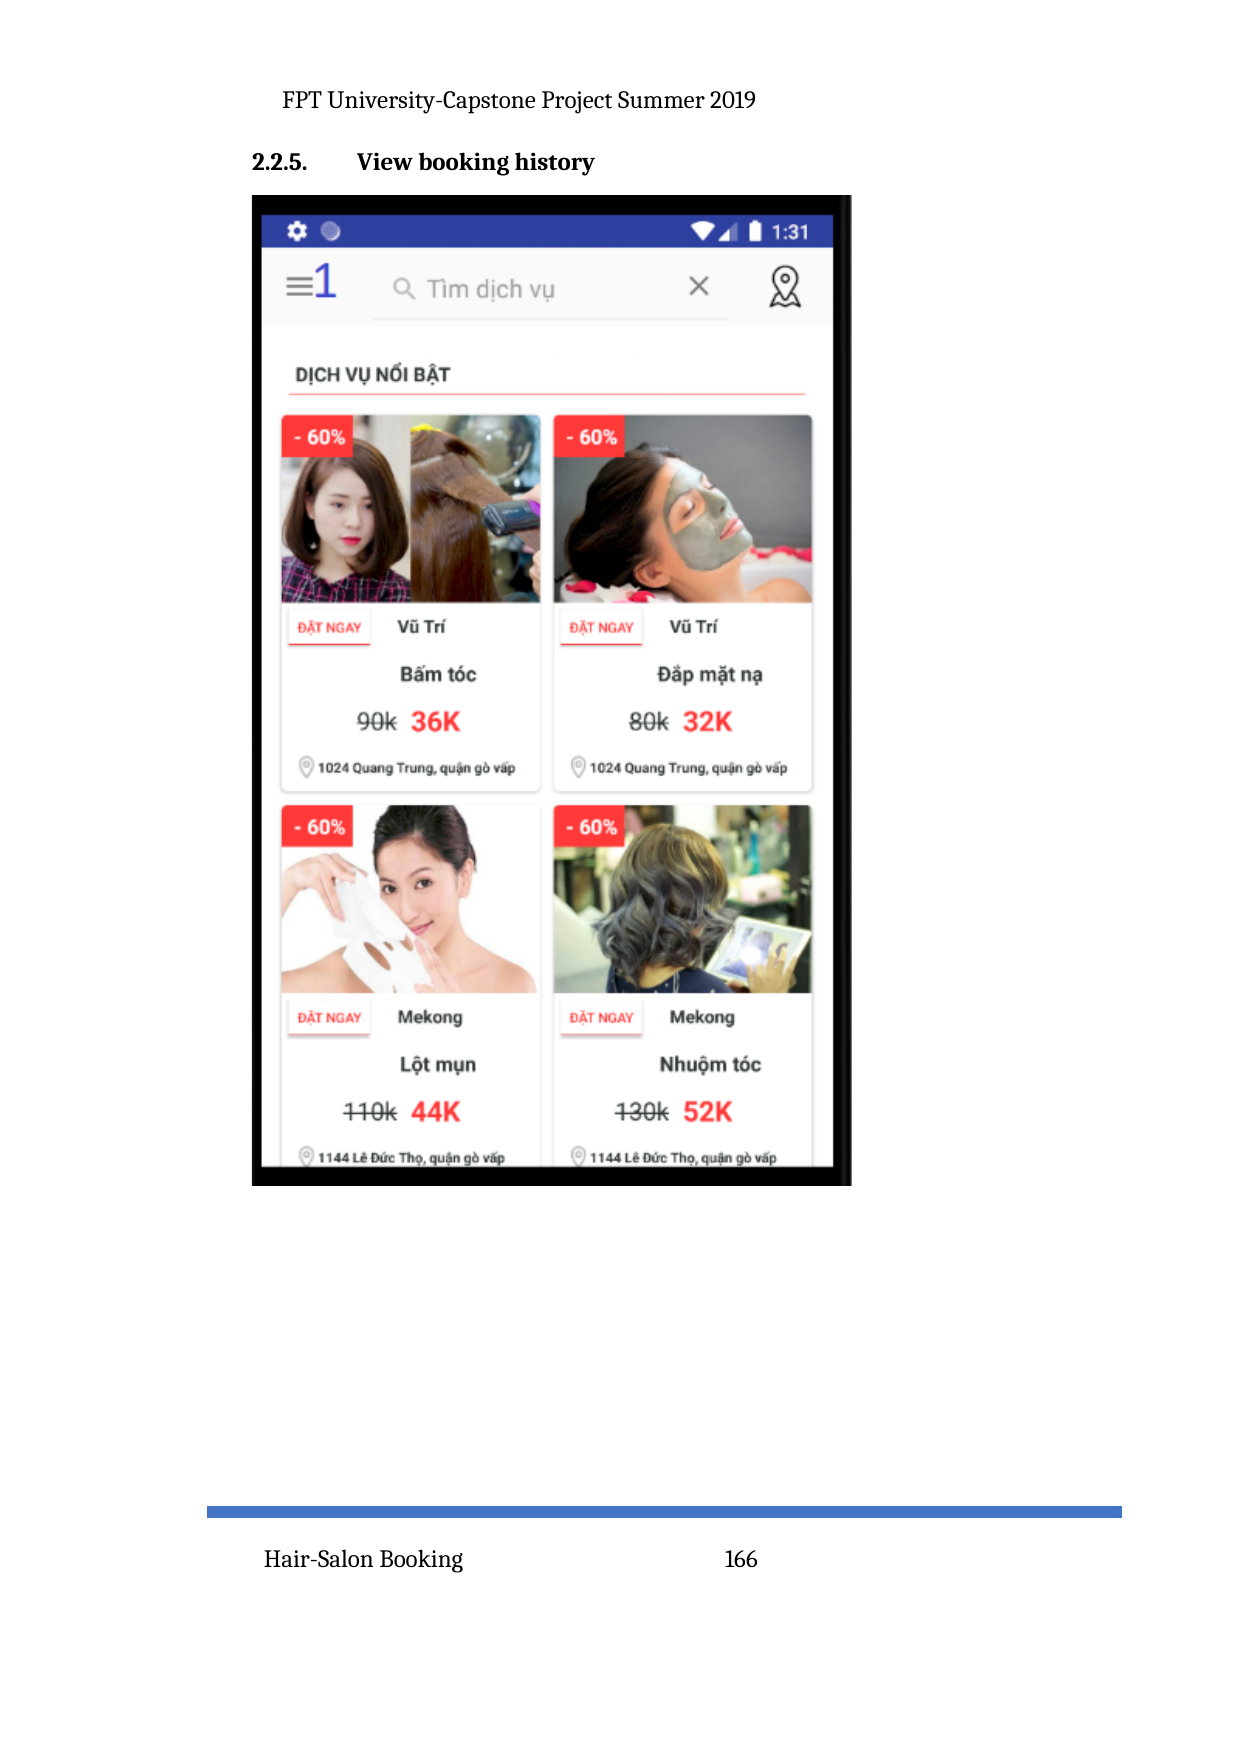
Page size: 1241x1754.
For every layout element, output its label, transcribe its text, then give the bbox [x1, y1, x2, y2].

subtitle View booking history [207, 148, 1122, 176]
picture [251, 195, 852, 1186]
